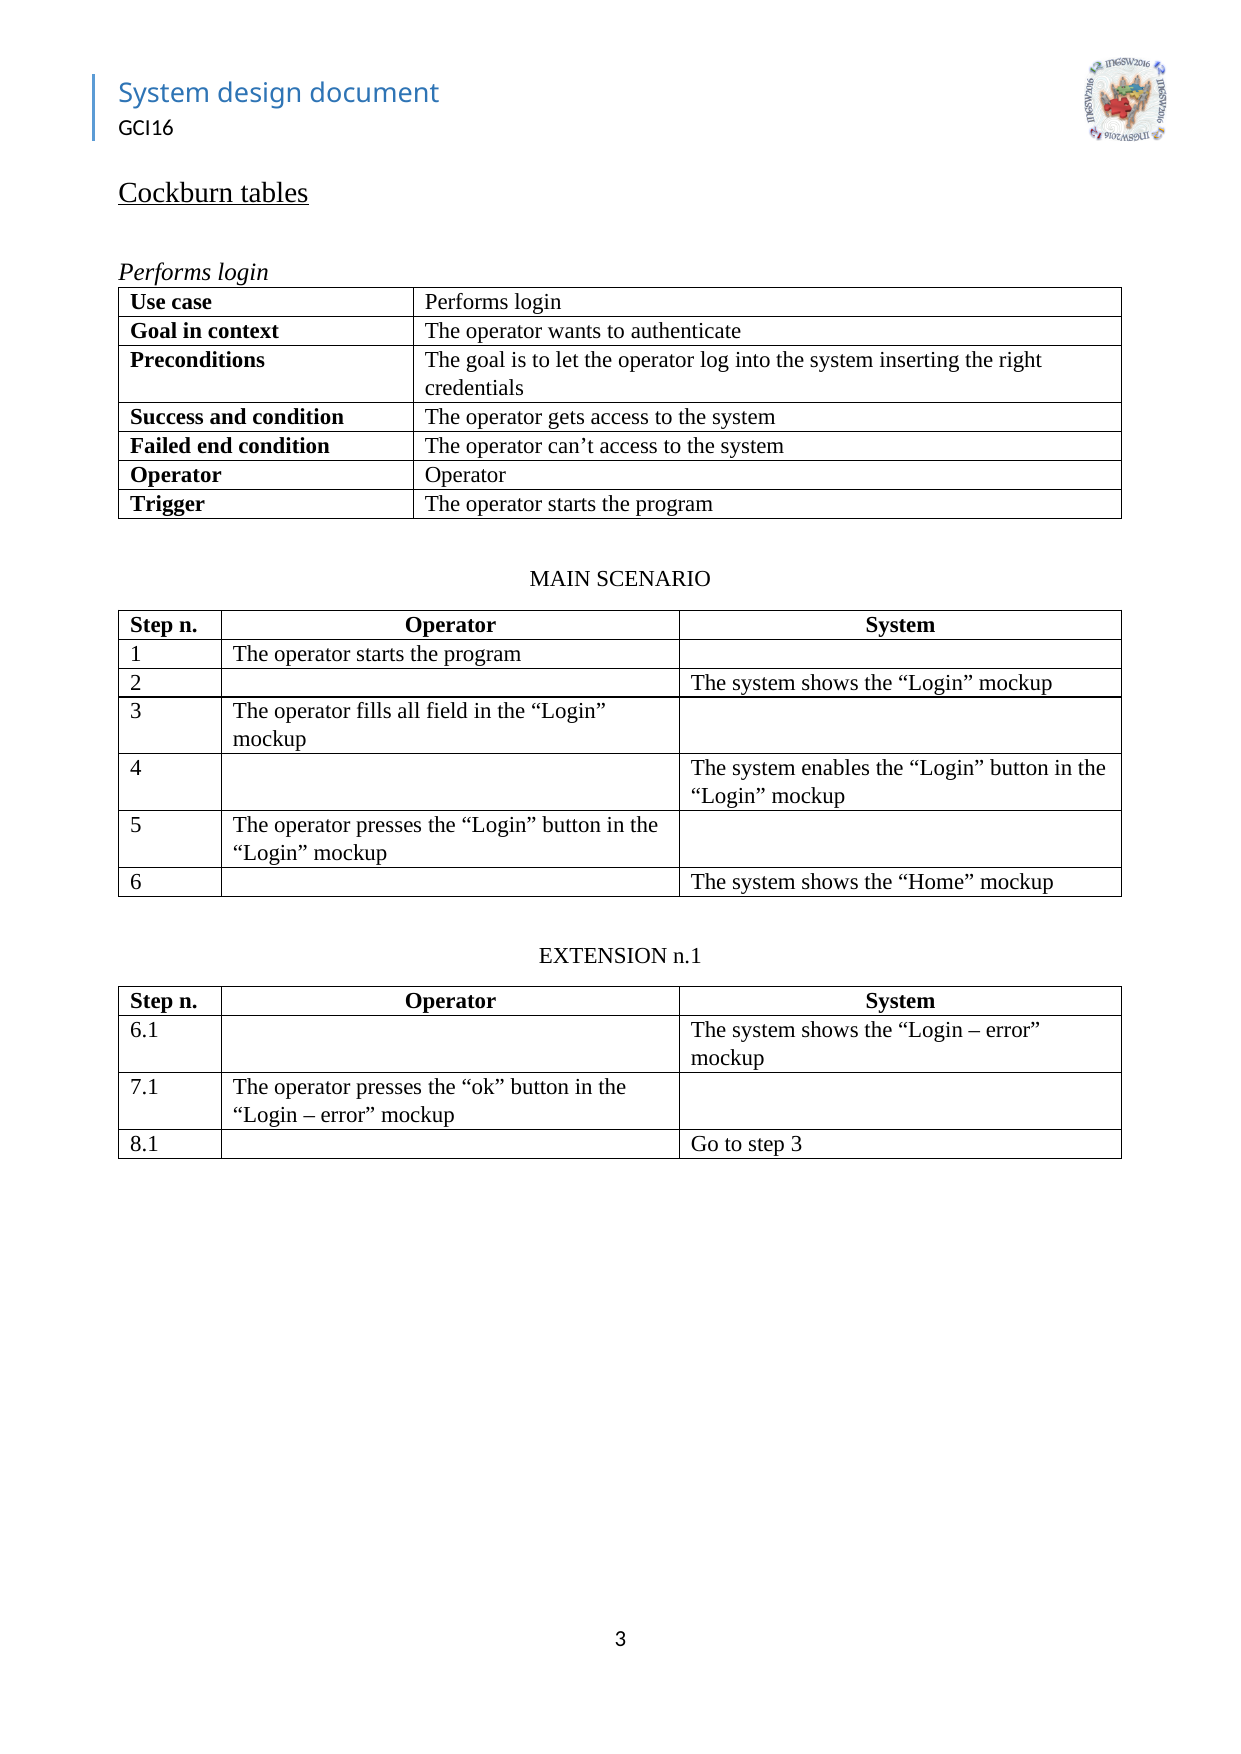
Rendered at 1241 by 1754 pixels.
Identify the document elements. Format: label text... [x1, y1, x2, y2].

table_cell The system enables the “Login” button in the “Login” mockup [680, 754, 1121, 810]
table_cell Goal in context [119, 317, 413, 345]
table_header System [680, 611, 1121, 638]
table_cell The operator gets access to the system [414, 403, 1121, 431]
table_header Step n. [119, 987, 221, 1015]
table_cell 6 [119, 868, 221, 896]
table_cell [222, 754, 679, 810]
table_cell The system shows the “Home” mockup [680, 868, 1121, 896]
table_cell 1 [119, 640, 221, 667]
table_cell The goal is to let the operator log into the system inserting the right credentials [414, 346, 1121, 402]
text EXTENSION n.1 [118, 942, 1122, 968]
table_header Step n. [119, 611, 221, 638]
table_cell The system shows the “Login – error” mockup [680, 1016, 1121, 1072]
table_cell [680, 1073, 1121, 1129]
table_cell 7.1 [119, 1073, 221, 1129]
table_cell Operator [119, 461, 413, 489]
table_header System [680, 987, 1121, 1015]
table_header Use case [119, 288, 413, 316]
table_cell The operator wants to authenticate [414, 317, 1121, 345]
table_cell The operator presses the “Login” button in the “Login” mockup [222, 811, 679, 867]
table_cell Trigger [119, 490, 413, 518]
table_cell Success and condition [119, 403, 413, 431]
table_cell 8.1 [119, 1130, 221, 1158]
table_cell Go to step 3 [680, 1130, 1121, 1158]
table_cell 6.1 [119, 1016, 221, 1072]
table_cell 2 [119, 669, 221, 696]
table_cell [680, 811, 1121, 867]
table_cell [222, 1130, 679, 1158]
table_header Performs login [414, 288, 1121, 316]
table_cell The operator presses the “ok” button in the “Login – error” mockup [222, 1073, 679, 1129]
table_cell 4 [119, 754, 221, 810]
picture [1076, 55, 1171, 149]
table_header Operator [222, 611, 679, 638]
table_cell [222, 669, 679, 696]
table_cell Preconditions [119, 346, 413, 402]
table_cell 3 [119, 698, 221, 753]
table_cell The operator can’t access to the system [414, 432, 1121, 460]
table_cell [680, 698, 1121, 753]
subtitle Performs login [118, 257, 1122, 285]
table_cell 5 [119, 811, 221, 867]
text MAIN SCENARIO [118, 565, 1122, 591]
table_cell The system shows the “Login” mockup [680, 669, 1121, 696]
table_cell Operator [414, 461, 1121, 489]
table_cell The operator starts the program [414, 490, 1121, 518]
subtitle Cockburn tables [118, 175, 1122, 208]
table_header Operator [222, 987, 679, 1015]
table_cell Failed end condition [119, 432, 413, 460]
table_cell The operator fills all field in the “Login” mockup [222, 698, 679, 753]
table_cell [680, 640, 1121, 667]
table_cell [222, 1016, 679, 1072]
table_cell [222, 868, 679, 896]
table_cell The operator starts the program [222, 640, 679, 667]
